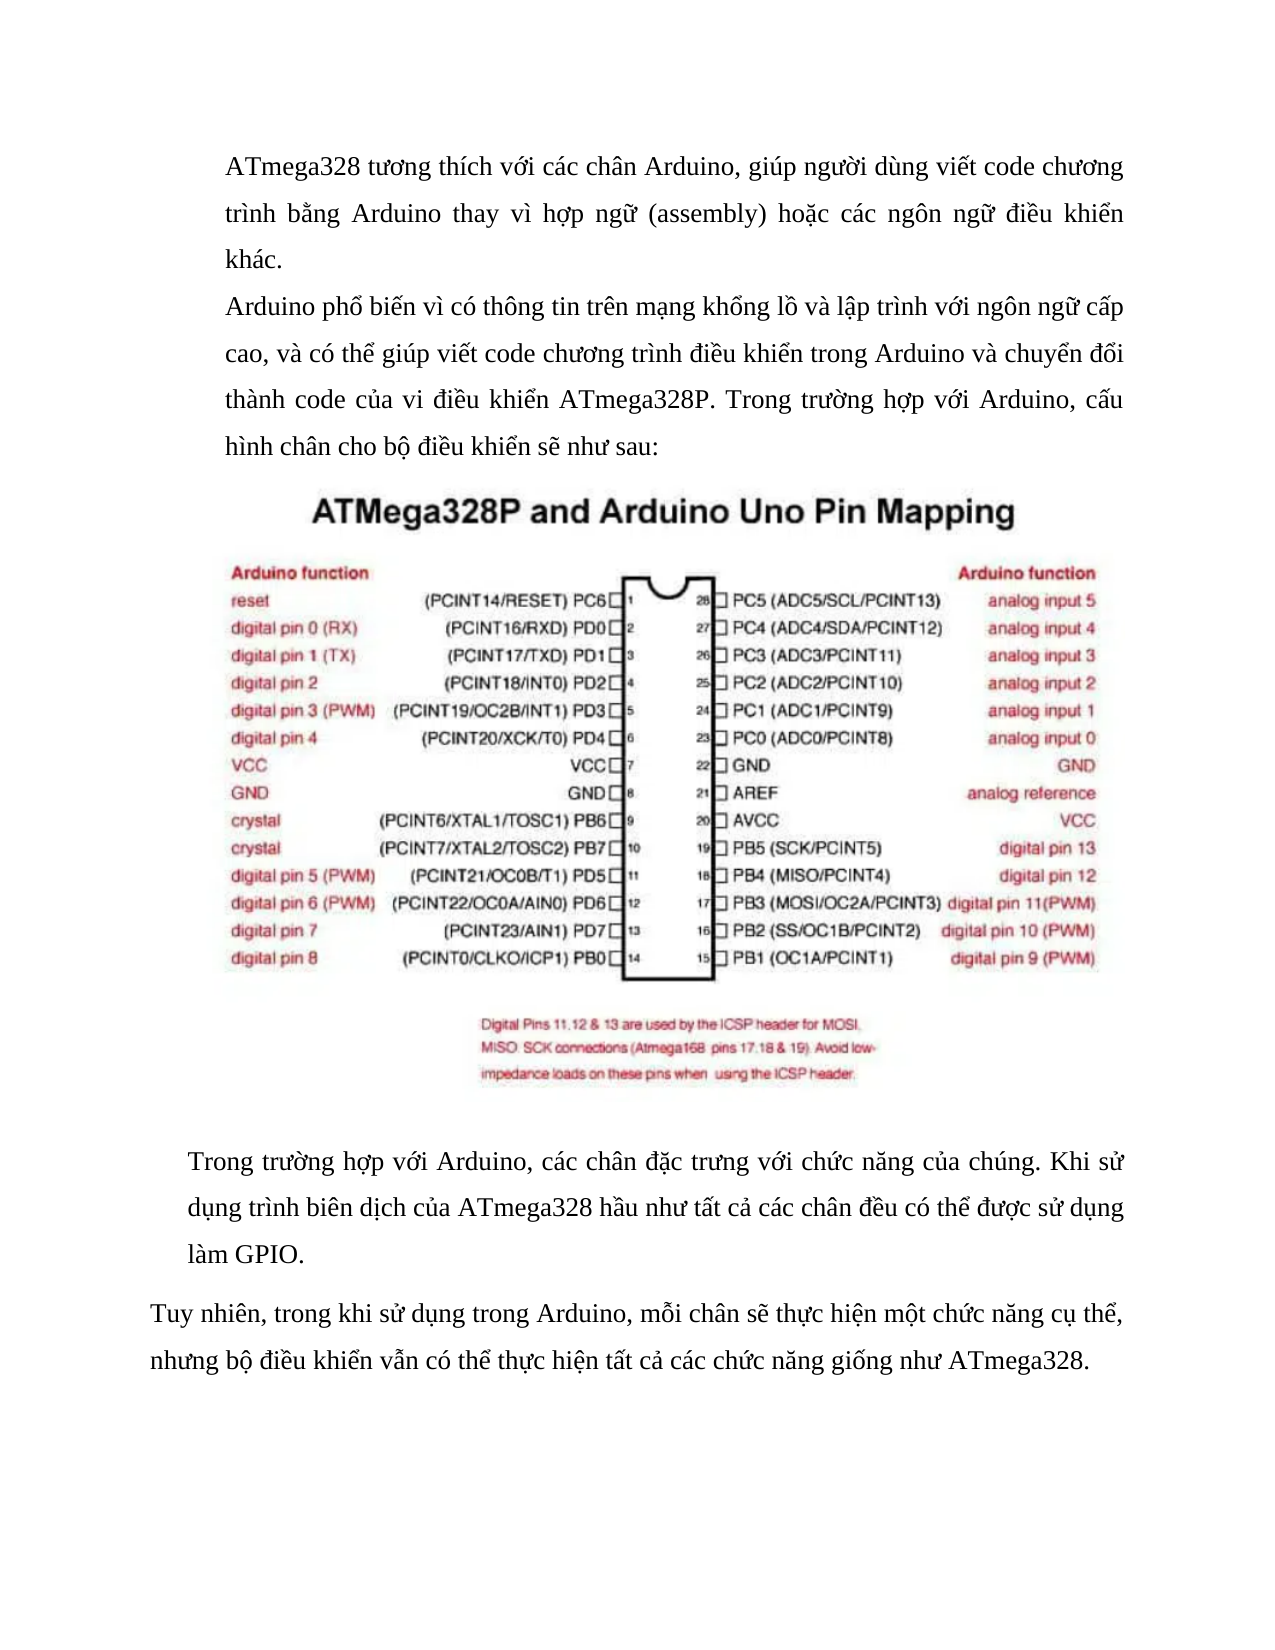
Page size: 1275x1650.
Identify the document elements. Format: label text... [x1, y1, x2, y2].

list Arduino phổ biến vì có thông tin trên mạng khổng lồ và lập trình với ngôn ngữ cấp cao, và có thể giúp viết code chương trình điều khiển trong Arduino và chuyển đổi thành code của vi điều khiển ATmega328P. Trong trường hợp với Arduino, cấu hình chân cho bộ điều khiển sẽ như sau: [225, 290, 1125, 461]
text Tuy nhiên, trong khi sử dụng trong Arduino, mỗi chân sẽ thực hiện một chức năng cụ thể, nhưng bộ điều khiển vẫn có thể thực hiện tất cả các chức năng giống như ATmega328. [150, 1297, 1125, 1375]
picture [180, 476, 1125, 1102]
list ATmega328 tương thích với các chân Arduino, giúp người dùng viết code chương trình bằng Arduino thay vì hợp ngữ (assembly) hoặc các ngôn ngữ điều khiển khác. [225, 150, 1125, 274]
text Trong trường hợp với Arduino, các chân đặc trưng với chức năng của chúng. Khi sử dụng trình biên dịch của ATmega328 hầu như tất cả các chân đều có thể được sử dụng làm GPIO. [187, 1102, 1125, 1269]
